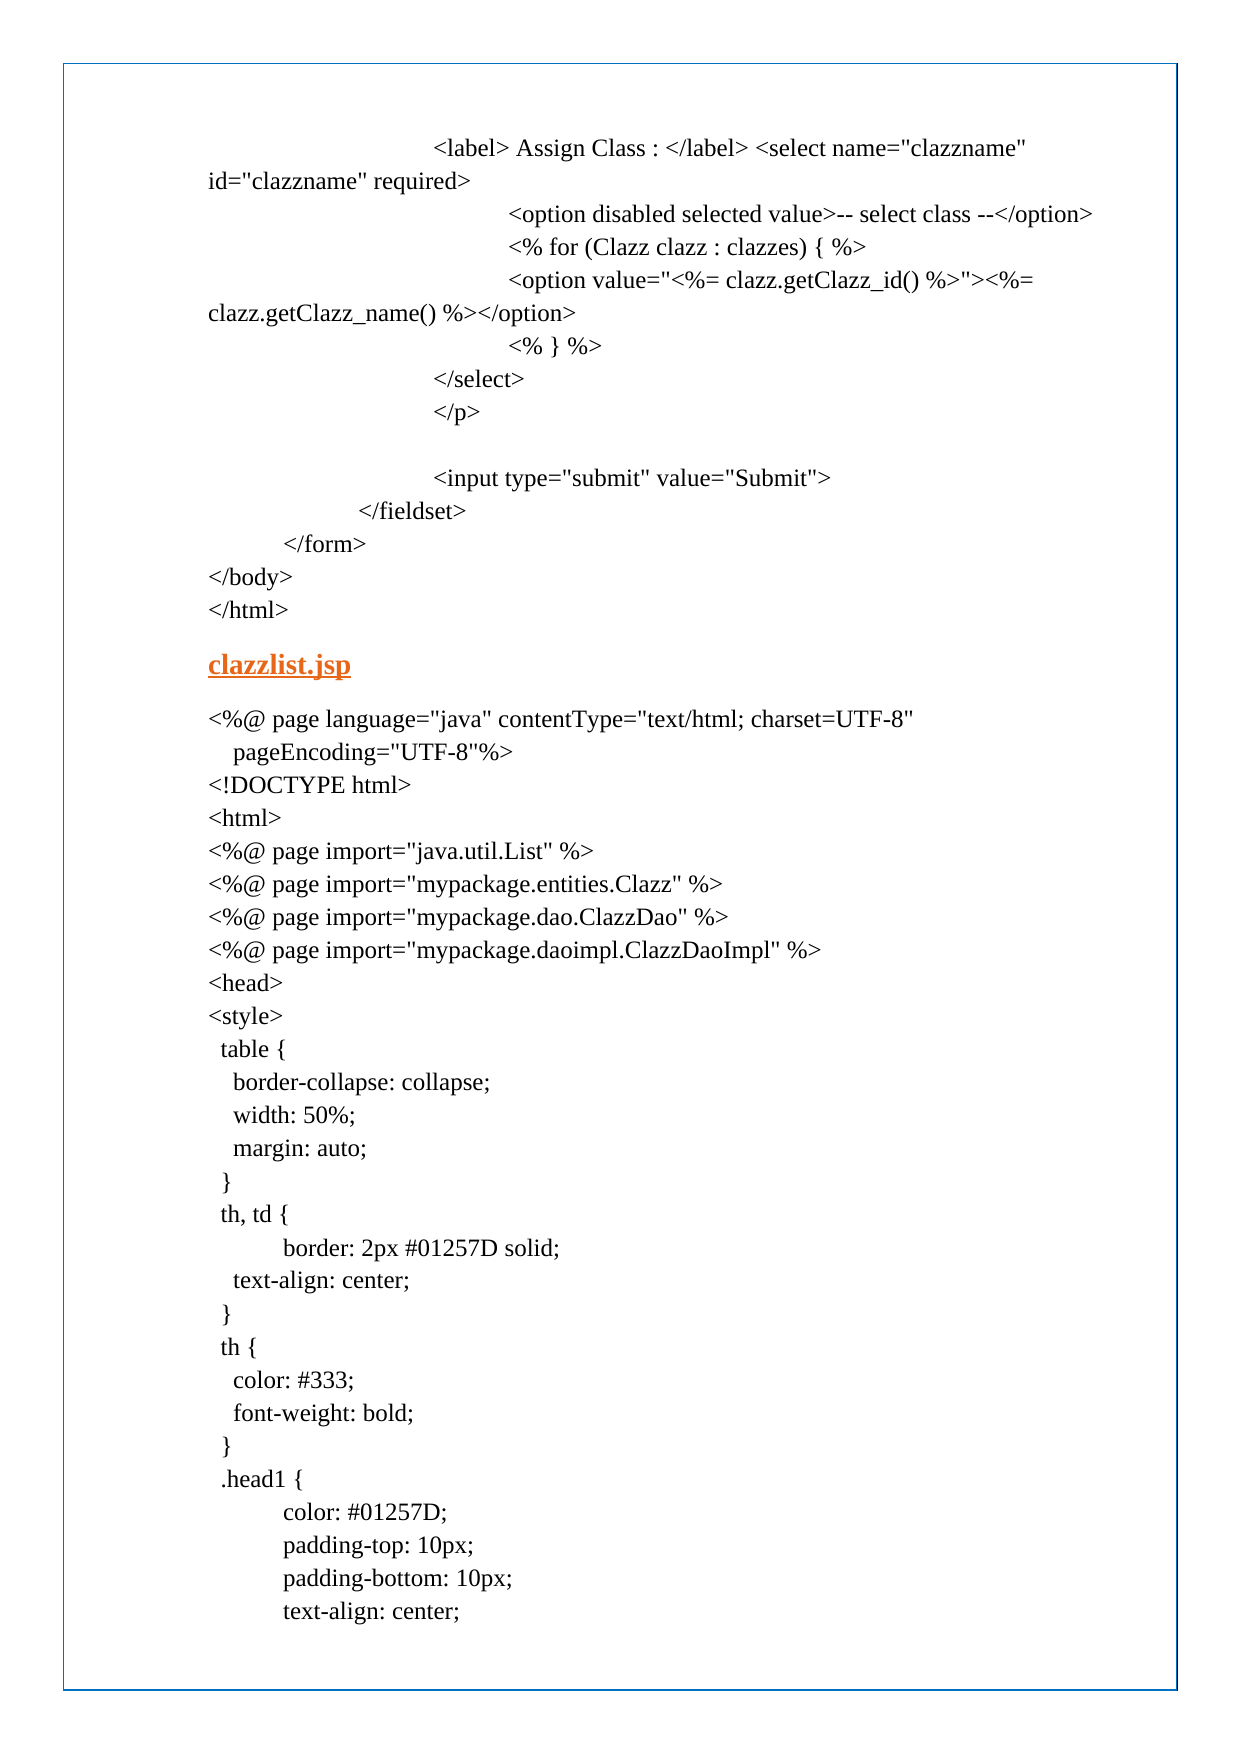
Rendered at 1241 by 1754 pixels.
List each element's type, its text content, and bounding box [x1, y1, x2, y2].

list </fieldset> [208, 496, 1106, 525]
list color: #333; [208, 1365, 1106, 1393]
list border-collapse: collapse; [208, 1067, 1106, 1096]
list <head> [208, 968, 1106, 997]
list <html> [208, 803, 1106, 832]
list .head1 { [208, 1464, 1106, 1492]
list <%@ page import="mypackage.entities.Clazz" %> [208, 869, 1106, 898]
list <%@ page import="mypackage.daoimpl.ClazzDaoImpl" %> [208, 935, 1106, 964]
list } [208, 1299, 1106, 1327]
list <%@ page language="java" contentType="text/html; charset=UTF-8" [208, 704, 1106, 733]
list <% } %> [208, 331, 1106, 360]
list </form> [208, 529, 1106, 558]
list font-weight: bold; [208, 1398, 1106, 1426]
list text-align: center; [208, 1596, 1106, 1624]
list table { [208, 1034, 1106, 1063]
list <%@ page import="mypackage.dao.ClazzDao" %> [208, 902, 1106, 931]
list width: 50%; [208, 1101, 1106, 1129]
list <option value="<%= clazz.getClazz_id() %>"><%= clazz.getClazz_name() %></option> [208, 265, 1106, 327]
list <%@ page import="java.util.List" %> [208, 836, 1106, 865]
list </p> [208, 397, 1106, 426]
list <input type="submit" value="Submit"> [208, 463, 1106, 492]
list </body> [208, 562, 1106, 591]
list pageEncoding="UTF-8"%> [208, 737, 1106, 766]
list padding-top: 10px; [208, 1530, 1106, 1558]
list <label> Assign Class : </label> <select name="clazzname" id="clazzname" required> [208, 133, 1106, 195]
list padding-bottom: 10px; [208, 1563, 1106, 1592]
list color: #01257D; [208, 1497, 1106, 1526]
list } [208, 1167, 1106, 1195]
list margin: auto; [208, 1133, 1106, 1162]
list border: 2px #01257D solid; [208, 1233, 1106, 1261]
list <!DOCTYPE html> [208, 770, 1106, 799]
list </html> [208, 595, 1106, 624]
list <style> [208, 1001, 1106, 1030]
list </select> [208, 364, 1106, 393]
list th { [208, 1332, 1106, 1360]
text clazzlist.jsp [133, 647, 1106, 681]
list text-align: center; [208, 1266, 1106, 1294]
list <% for (Clazz clazz : clazzes) { %> [208, 232, 1106, 261]
list th, td { [208, 1199, 1106, 1228]
list <option disabled selected value>-- select class --</option> [208, 199, 1106, 228]
list } [208, 1431, 1106, 1459]
